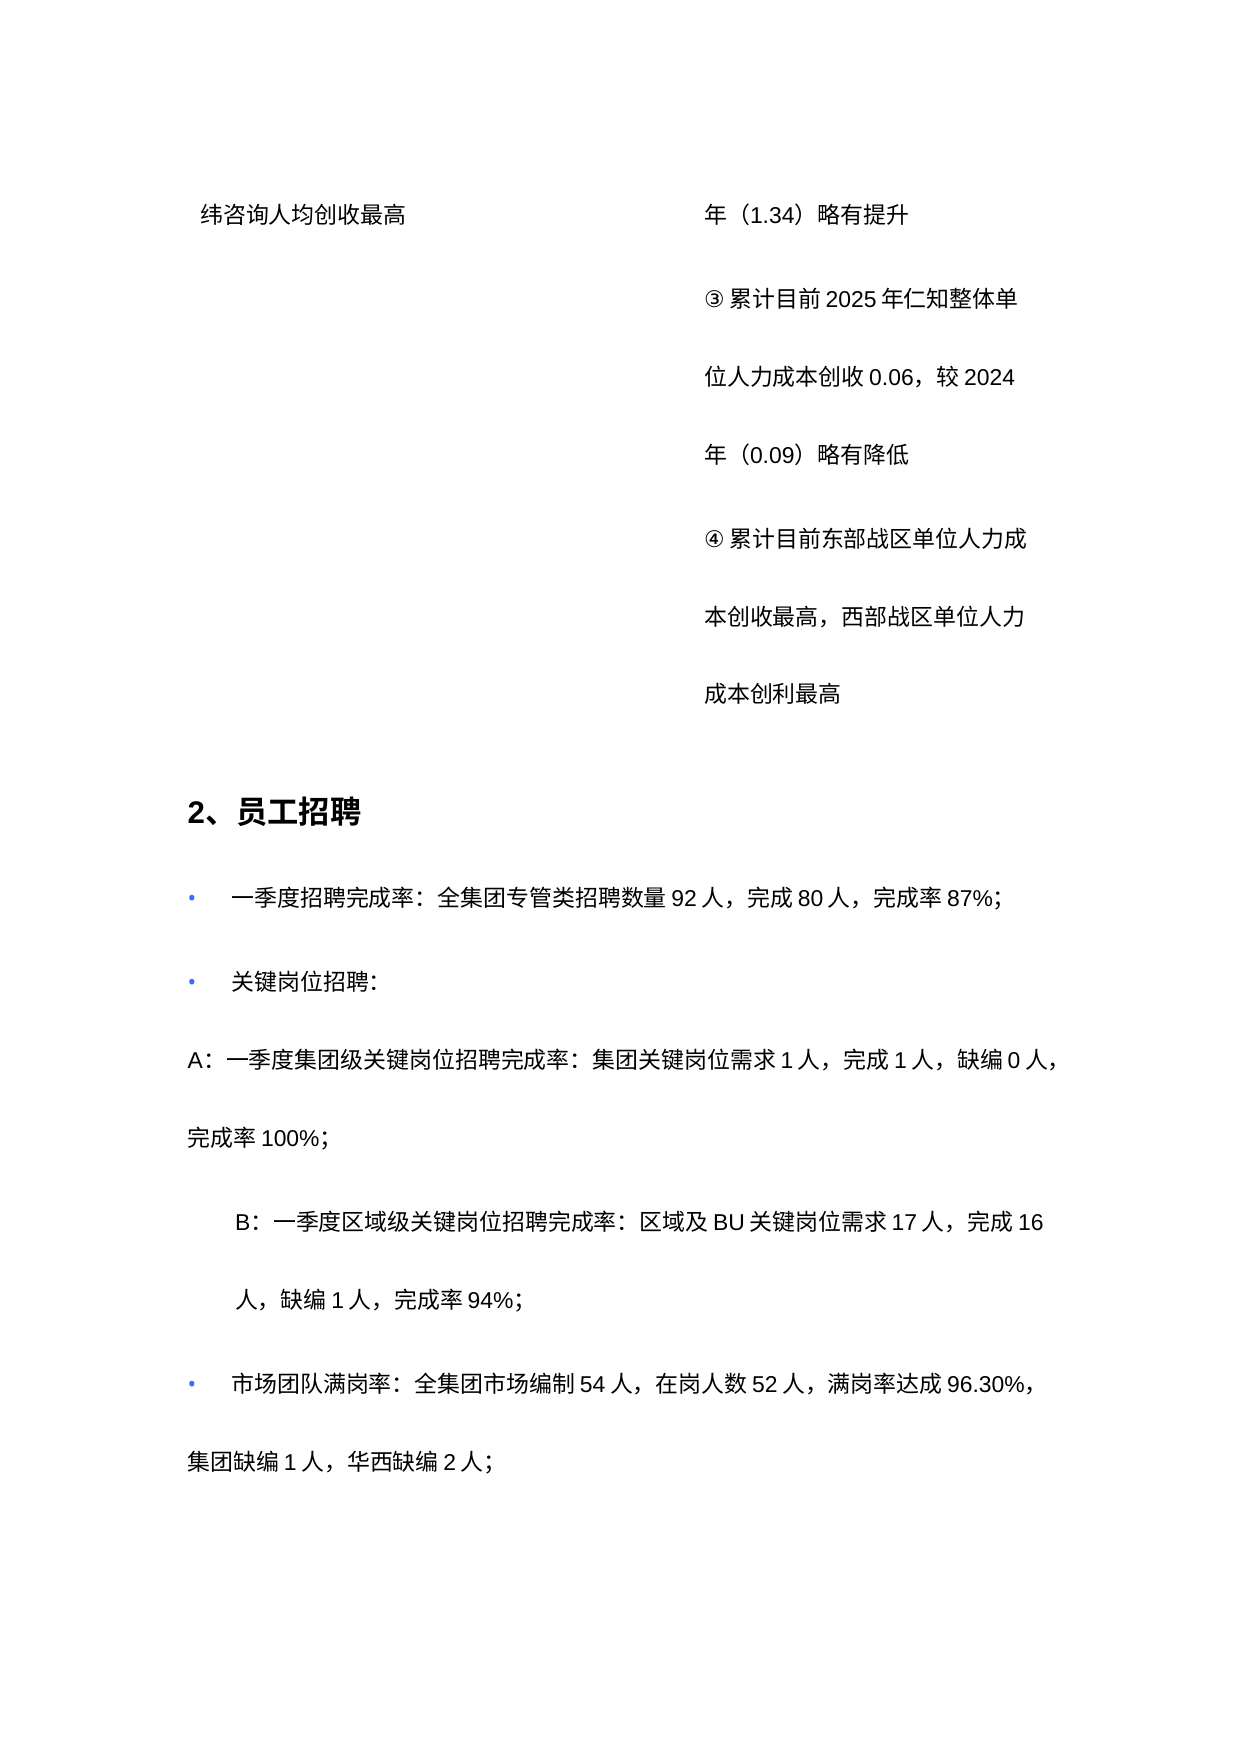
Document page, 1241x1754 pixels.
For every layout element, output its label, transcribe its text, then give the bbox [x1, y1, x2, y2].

text 2、员工招聘 [187, 778, 1053, 843]
list 市场团队满岗率：全集团市场编制54人，在岗人数52人，满岗率达成96.30%，集团缺编1人，华西缺编2人； [187, 1350, 1053, 1493]
text B：一季度区域级关键岗位招聘完成率：区域及BU关键岗位需求17人，完成16人，缺编1人，完成率94%； [235, 1188, 1053, 1331]
list 一季度招聘完成率：全集团专管类招聘数量92人，完成80人，完成率87%； [187, 864, 1053, 929]
list 关键岗位招聘： A：一季度集团级关键岗位招聘完成率：集团关键岗位需求1人，完成1人，缺编0人，完成率100%； [187, 948, 1053, 1169]
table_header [691, 162, 1050, 746]
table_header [188, 162, 691, 746]
